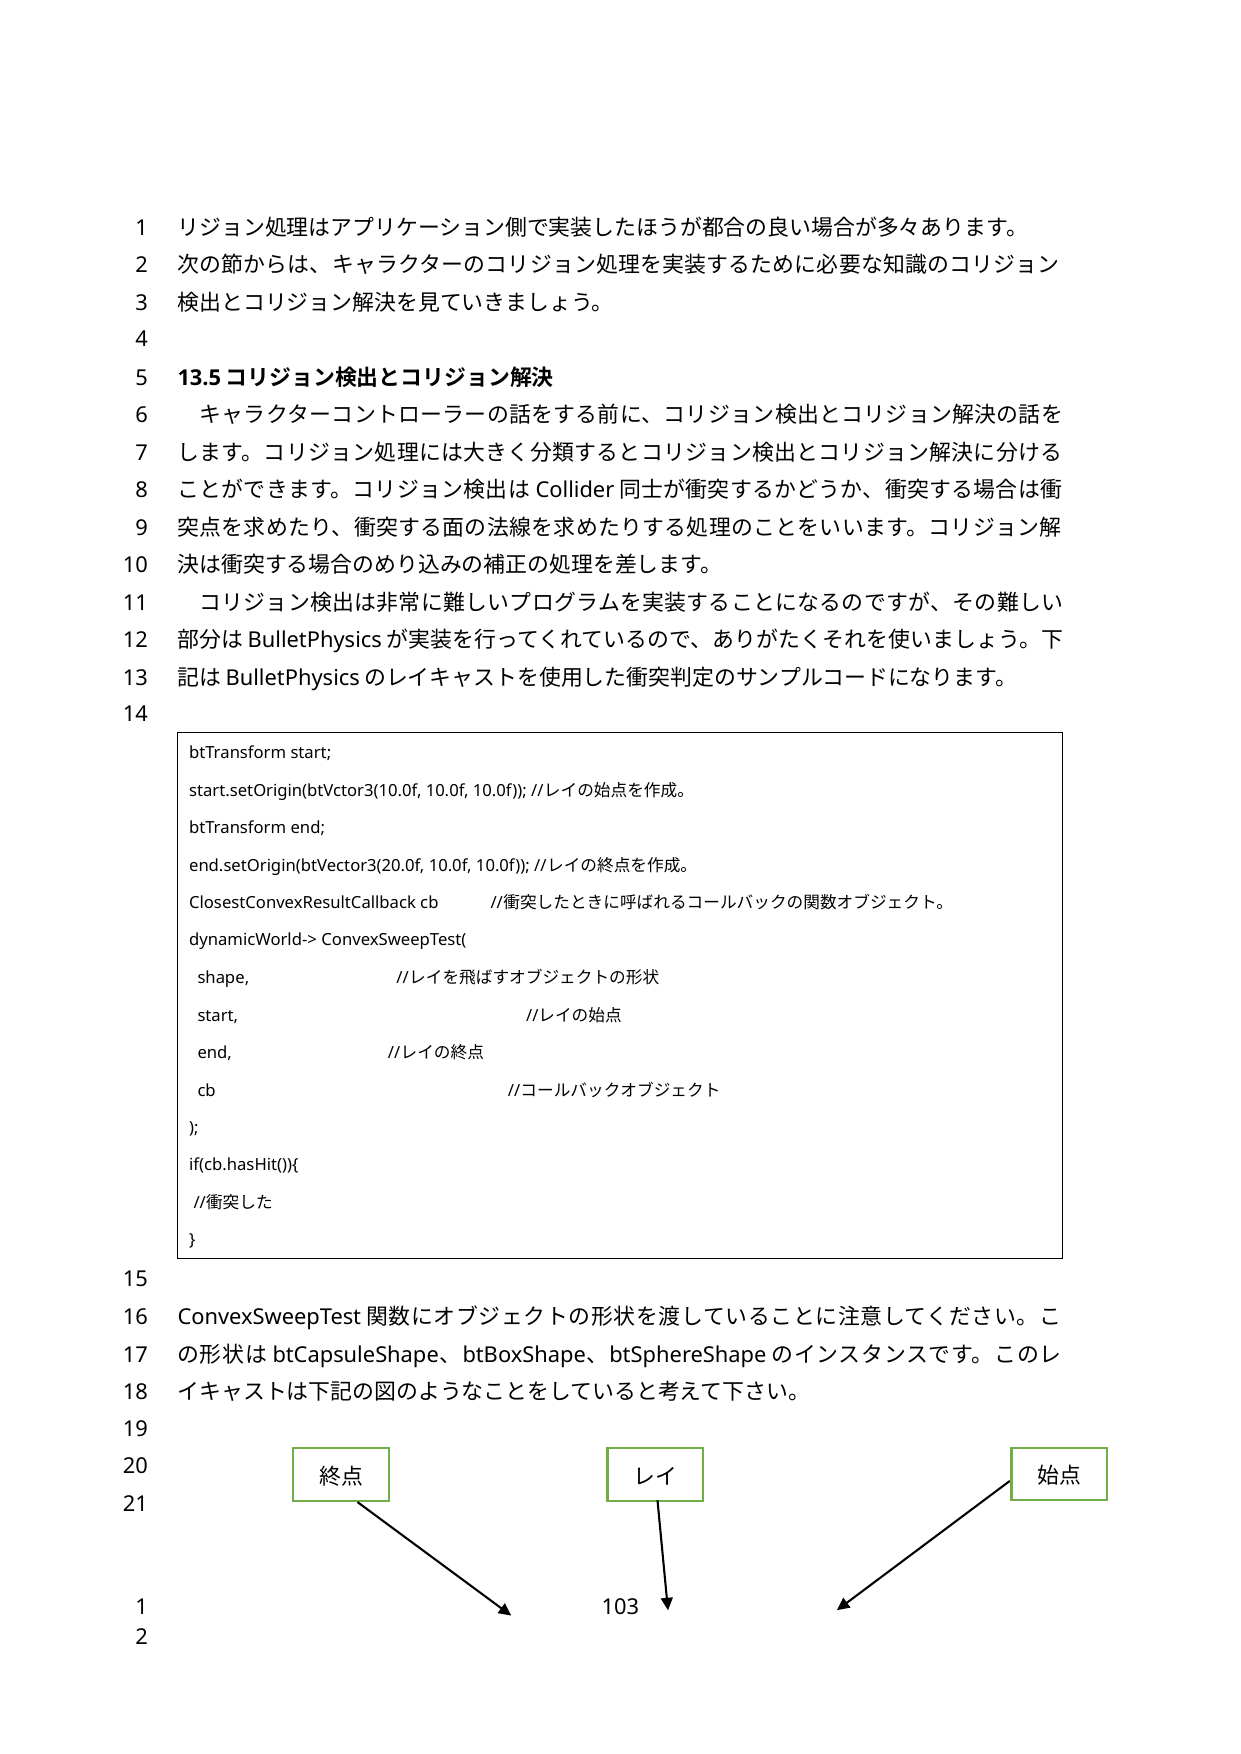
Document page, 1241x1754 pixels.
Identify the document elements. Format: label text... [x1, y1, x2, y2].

table_header btTransform start; start.setOrigin(btVctor3(10.0f, 10.0f, 10.0f)); //レイの始点を作成。 btTransform end; end.setOrigin(btVector3(20.0f, 10.0f, 10.0f)); //レイの終点を作成。 ClosestConvexResultCallback cb //衝突したときに呼ばれるコールバックの関数オブジェクト。 dynamicWorld-> ConvexSweepTest( shape, //レイを飛ばすオブジェクトの形状 start, //レイの始点 end, //レイの終点 cb //コールバックオブジェクト ); if(cb.hasHit()){ //衝突した } [178, 733, 1062, 1258]
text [177, 207, 1063, 244]
text ConvexSweepTest関数にオブジェクトの形状を渡していることに注意してください。この形状はbtCapsuleShape、btBoxShape、btSphereShapeのインスタンスです。このレイキャストは下記の図のようなことをしていると考えて下さい。 [177, 1296, 1063, 1409]
text 13.5コリジョン検出とコリジョン解決 [177, 357, 1063, 394]
text キャラクターコントローラーの話をする前に、コリジョン検出とコリジョン解決の話をします。コリジョン処理には大きく分類するとコリジョン検出とコリジョン解決に分けることができます。コリジョン検出はCollider同士が衝突するかどうか、衝突する場合は衝突点を求めたり、衝突する面の法線を求めたりする処理のことをいいます。コリジョン解決は衝突する場合のめり込みの補正の処理を差します。 [177, 394, 1063, 582]
text 次の節からは、キャラクターのコリジョン処理を実装するために必要な知識のコリジョン検出とコリジョン解決を見ていきましょう。 [177, 244, 1063, 319]
text コリジョン検出は非常に難しいプログラムを実装することになるのですが、その難しい部分はBulletPhysicsが実装を行ってくれているので、ありがたくそれを使いましょう。下記はBulletPhysicsのレイキャストを使用した衝突判定のサンプルコードになります。 [177, 582, 1063, 694]
